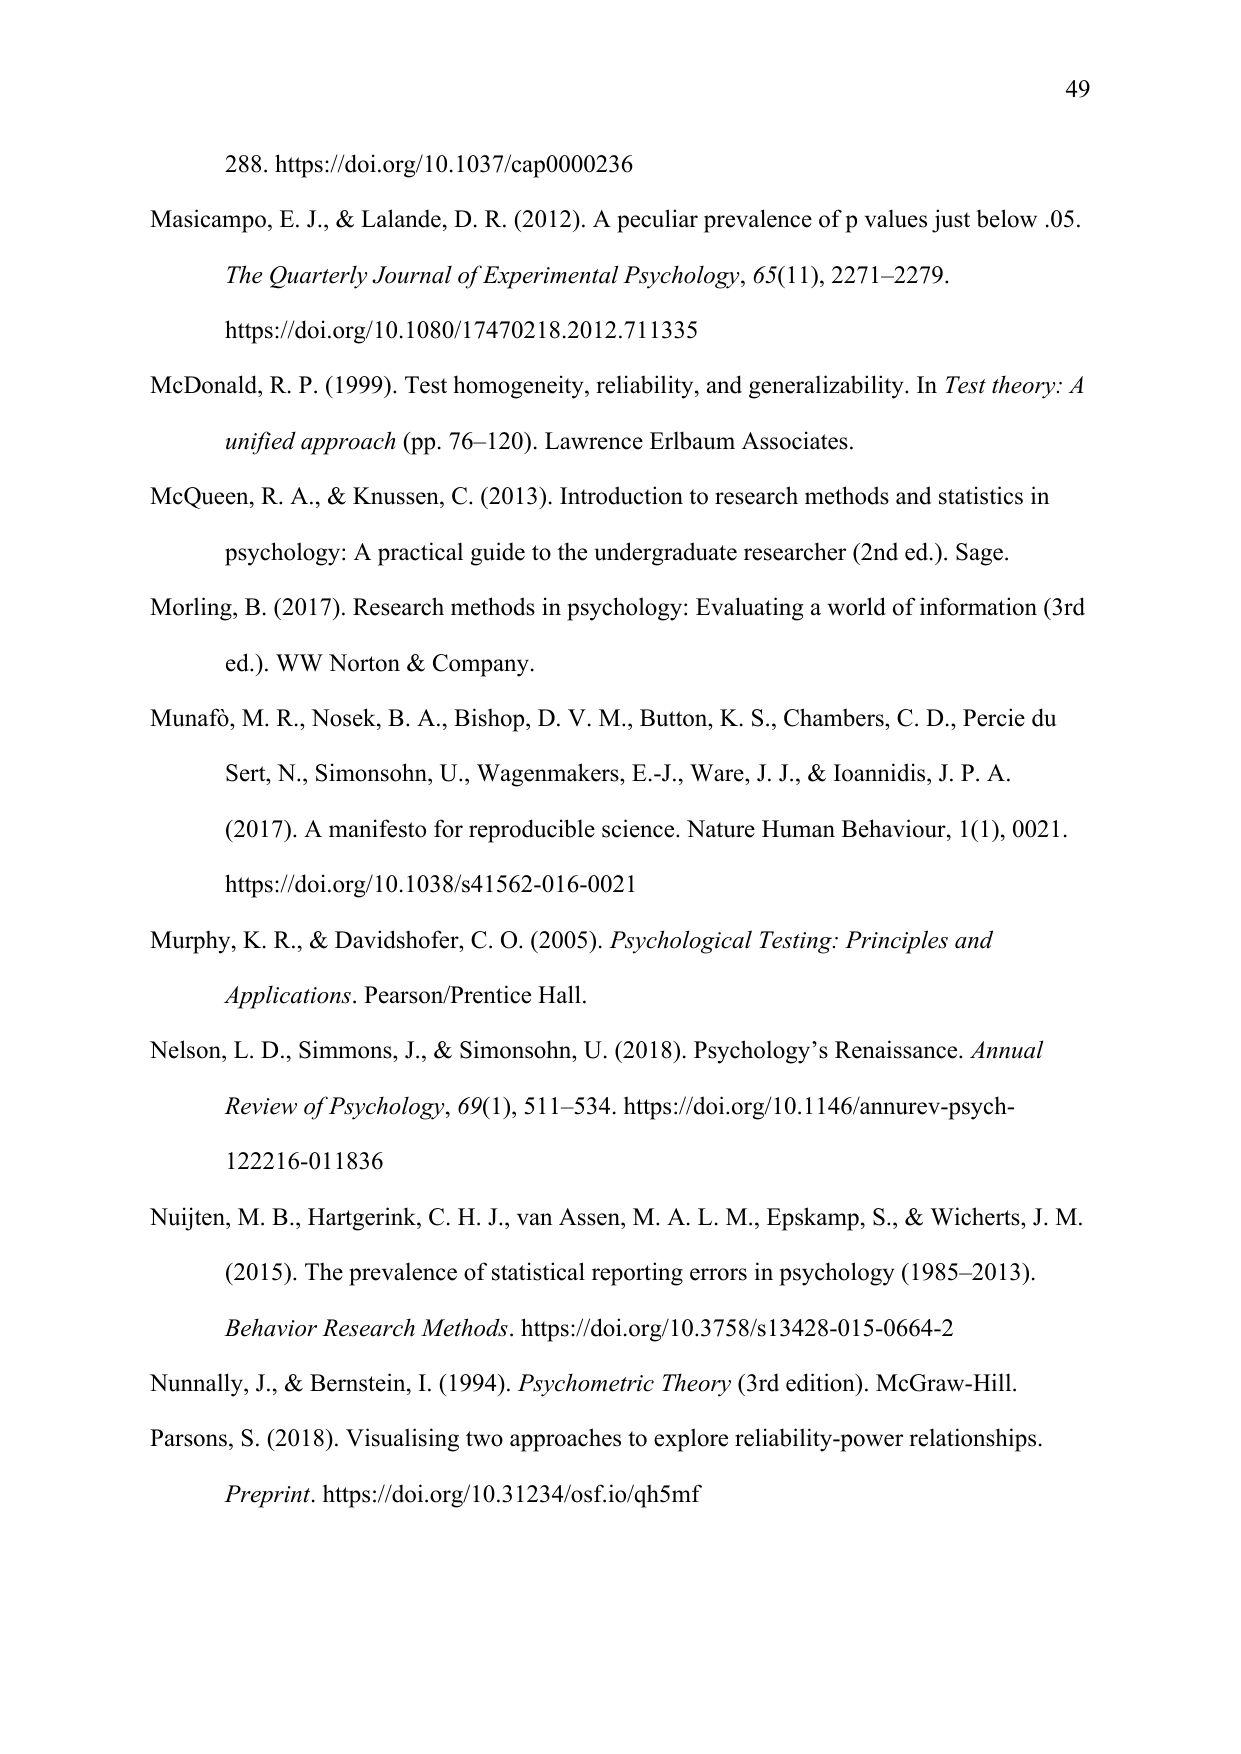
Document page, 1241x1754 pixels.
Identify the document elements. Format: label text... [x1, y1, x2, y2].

text McQueen, R. A., & Knussen, C. (2013). Introduction to research methods and statistics in psychology: A practical guide to the undergraduate researcher (2nd ed.). Sage. [150, 482, 1090, 566]
text Masicampo, E. J., & Lalande, D. R. (2012). A peculiar prevalence of p values just below .05. The Quarterly Journal of Experimental Psychology, 65(11), 2271–2279. https://doi.org/10.1080/17470218.2012.711335 [150, 205, 1090, 344]
text Munafò, M. R., Nosek, B. A., Bishop, D. V. M., Button, K. S., Chambers, C. D., Percie du Sert, N., Simonsohn, U., Wagenmakers, E.-J., Ware, J. J., & Ioannidis, J. P. A. (2017). A manifesto for reproducible science. Nature Human Behaviour, 1(1), 0021. https://doi.org/10.1038/s41562-016-0021 [150, 704, 1090, 898]
text Nuijten, M. B., Hartgerink, C. H. J., van Assen, M. A. L. M., Epskamp, S., & Wicherts, J. M. (2015). The prevalence of statistical reporting errors in psychology (1985–2013). Behavior Research Methods. https://doi.org/10.3758/s13428-015-0664-2 [150, 1203, 1090, 1341]
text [150, 150, 1090, 178]
text Murphy, K. R., & Davidshofer, C. O. (2005). Psychological Testing: Principles and Applications. Pearson/Prentice Hall. [150, 926, 1090, 1009]
text Nelson, L. D., Simmons, J., & Simonsohn, U. (2018). Psychology’s Renaissance. Annual Review of Psychology, 69(1), 511–534. https://doi.org/10.1146/annurev-psych-122216-011836 [150, 1037, 1090, 1175]
text McDonald, R. P. (1999). Test homogeneity, reliability, and generalizability. In Test theory: A unified approach (pp. 76–120). Lawrence Erlbaum Associates. [150, 372, 1090, 455]
text Nunnally, J., & Bernstein, I. (1994). Psychometric Theory (3rd edition). McGraw-Hill. [150, 1369, 1090, 1397]
text Morling, B. (2017). Research methods in psychology: Evaluating a world of information (3rd ed.). WW Norton & Company. [150, 593, 1090, 676]
text Parsons, S. (2018). Visualising two approaches to explore reliability-power relationships. Preprint. https://doi.org/10.31234/osf.io/qh5mf [150, 1424, 1090, 1508]
